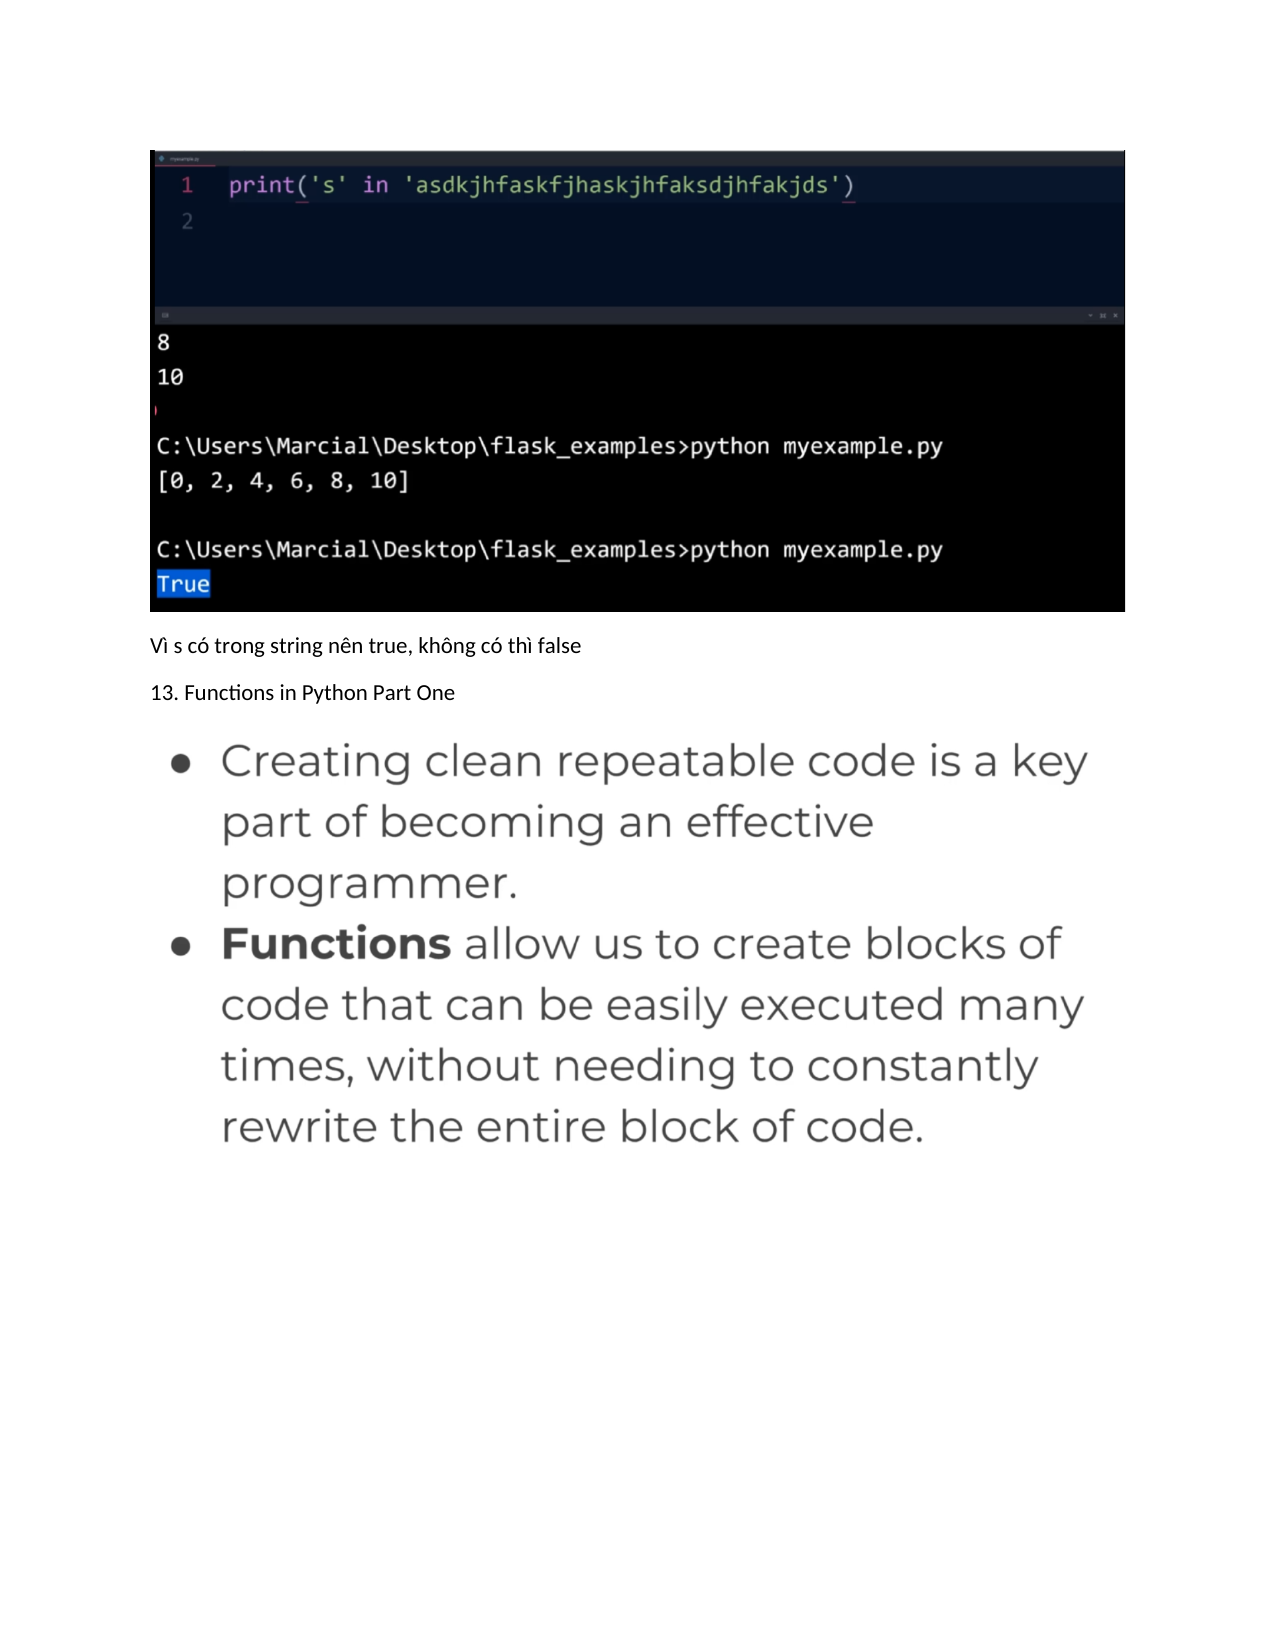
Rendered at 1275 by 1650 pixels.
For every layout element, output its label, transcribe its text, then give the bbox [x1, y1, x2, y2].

text 13. Functions in Python Part One [150, 678, 1125, 706]
text Vì s có trong string nên true, không có thì false [150, 631, 1125, 659]
picture [150, 724, 1125, 1150]
picture [150, 150, 1125, 612]
